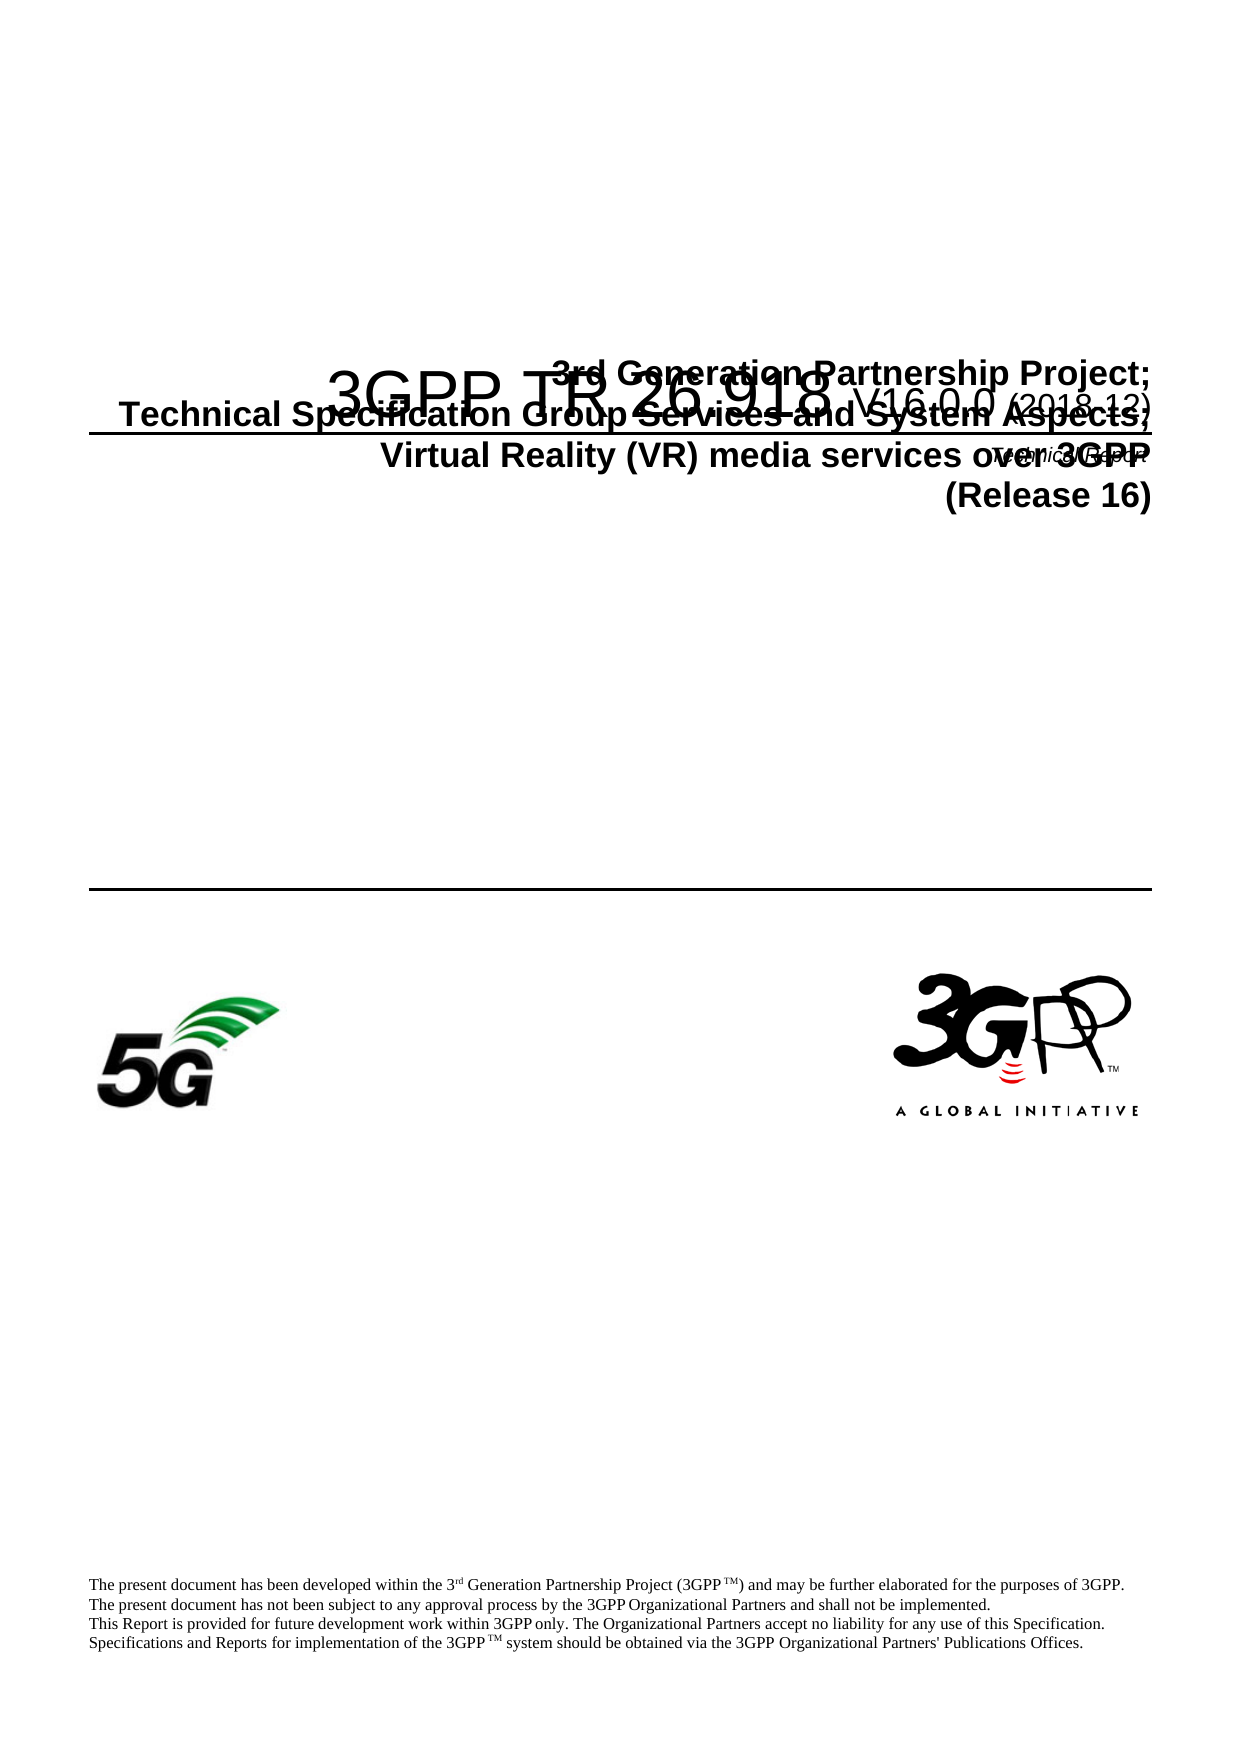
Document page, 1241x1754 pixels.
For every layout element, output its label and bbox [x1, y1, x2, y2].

picture [885, 965, 1152, 1121]
picture [88, 983, 287, 1121]
